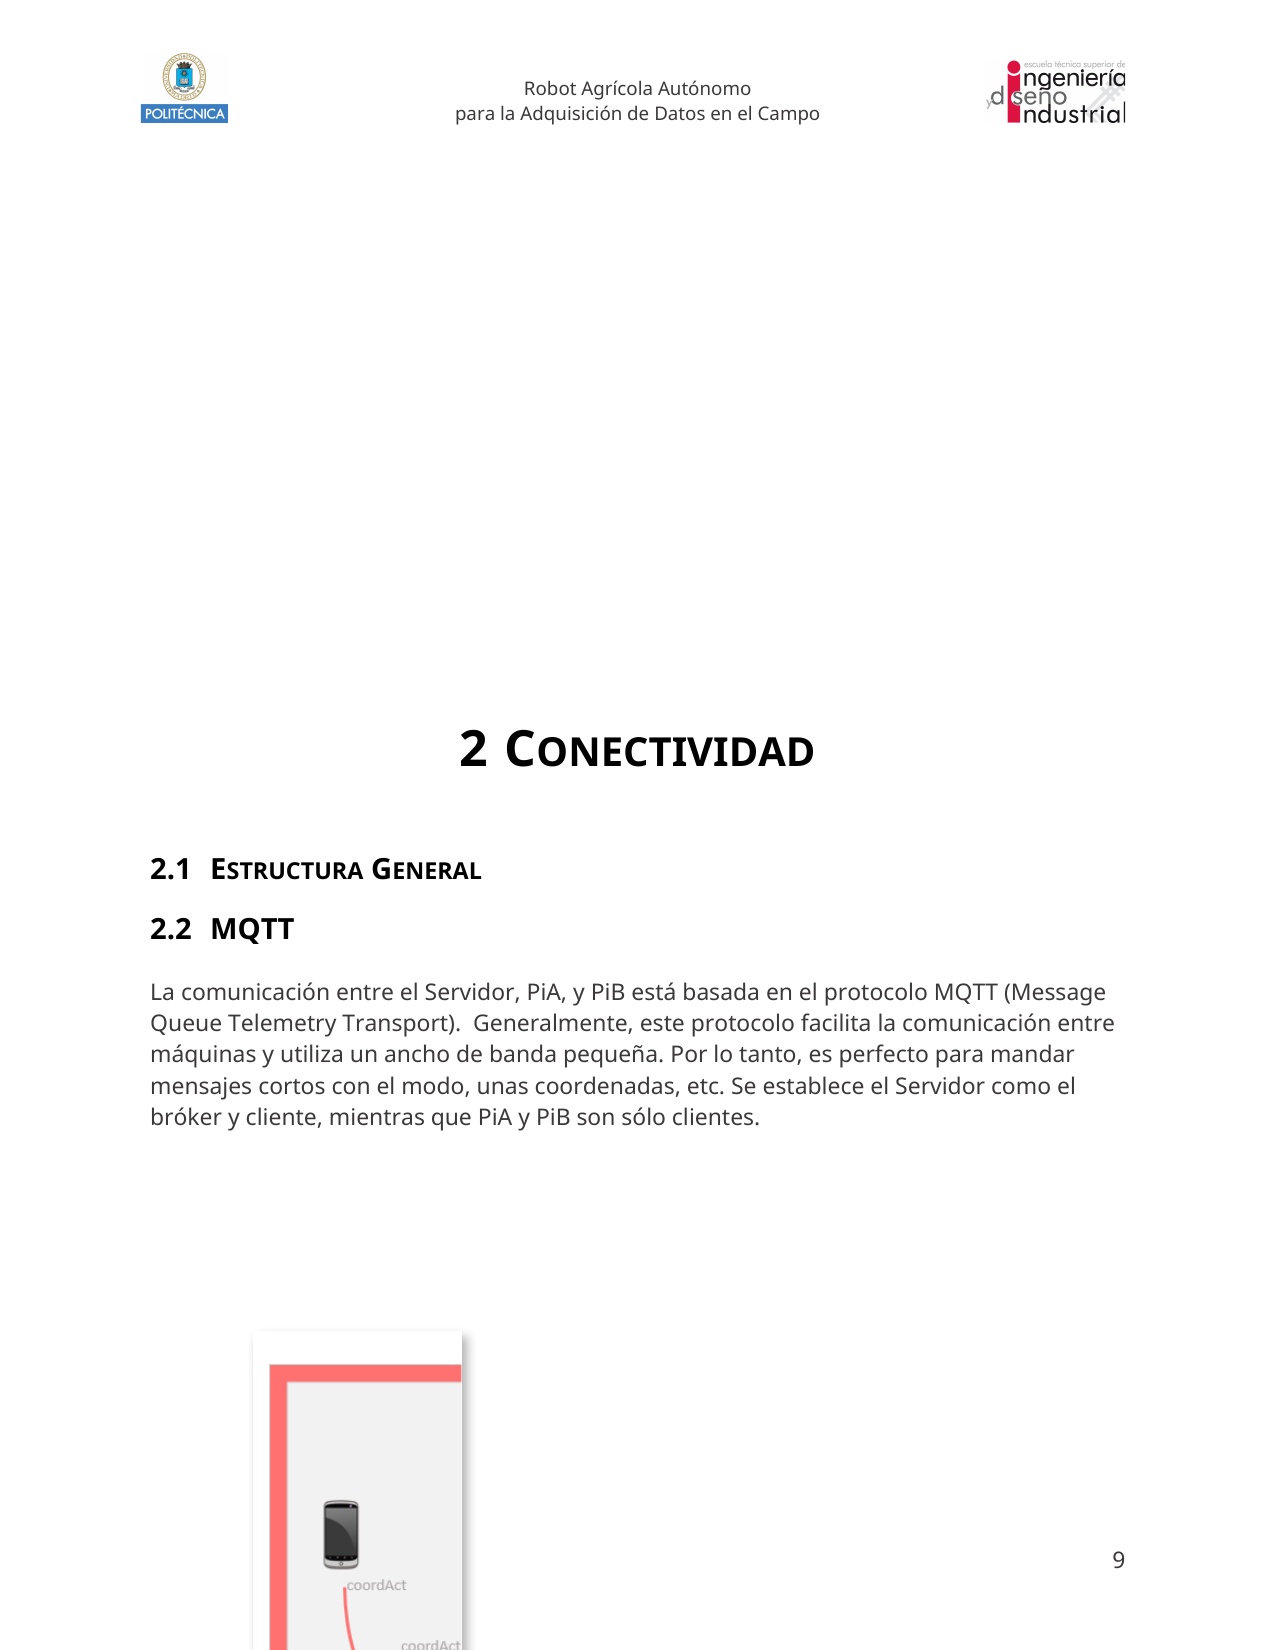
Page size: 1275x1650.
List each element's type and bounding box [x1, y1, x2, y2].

picture [986, 60, 1125, 123]
picture [140, 53, 228, 123]
picture [268, 1364, 462, 1650]
